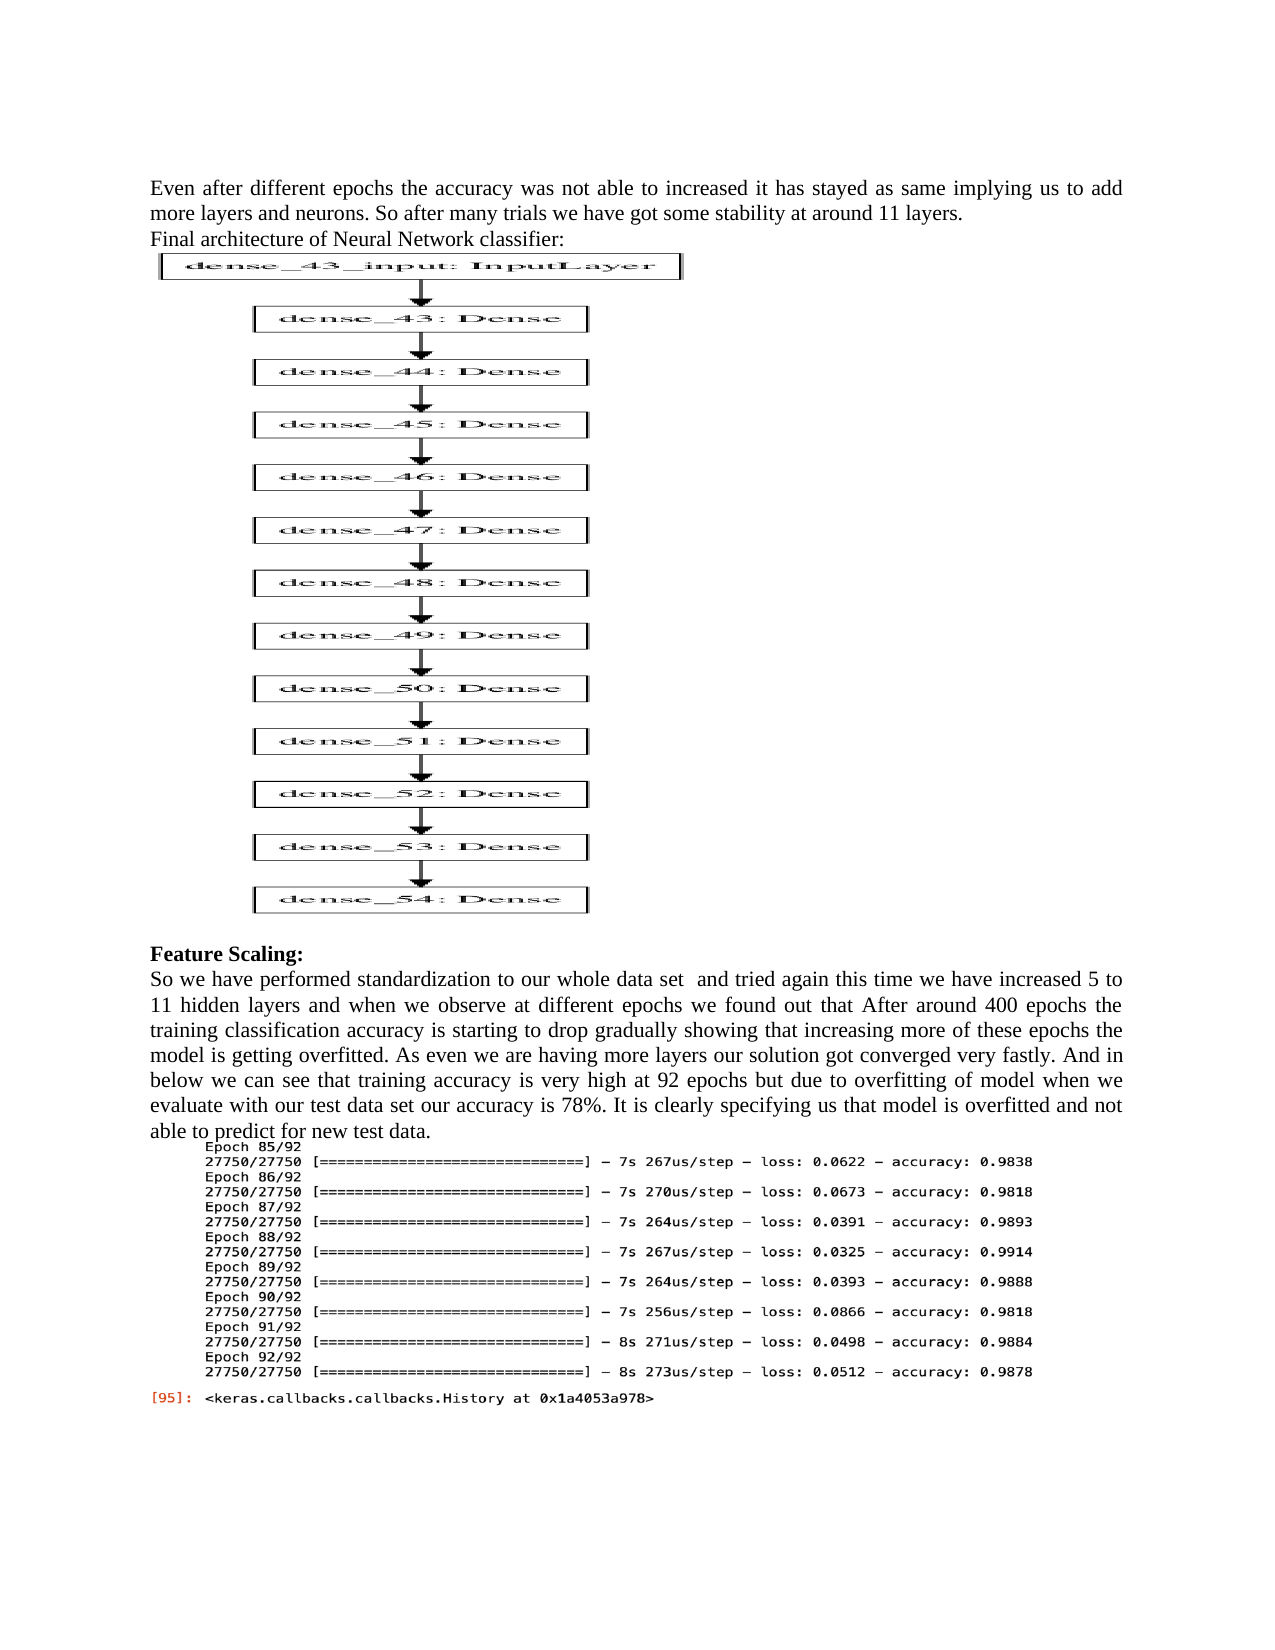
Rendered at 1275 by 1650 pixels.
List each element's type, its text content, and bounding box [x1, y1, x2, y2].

picture [150, 250, 693, 916]
text Even after different epochs the accuracy was not able to increased it has stayed as same implying us to add more layers and neurons. So after many trials we have got some stability at around 11 layers. [150, 175, 1125, 226]
text Feature Scaling: [150, 941, 1125, 966]
text Final architecture of Neural Network classifier: [150, 226, 1125, 251]
picture [150, 1142, 1125, 1407]
text So we have performed standardization to our whole data set and tried again this time we have increased 5 to 11 hidden layers and when we observe at different epochs we found out that After around 400 epochs the training classification accuracy is starting to drop gradually showing that increasing more of these epochs the model is getting overfitted. As even we are having more layers our solution got converged very fastly. And in below we can see that training accuracy is very high at 92 epochs but due to overfitting of model when we evaluate with our test data set our accuracy is 78%. It is clearly specifying us that model is overfitted and not able to predict for new test data. [150, 966, 1125, 1142]
